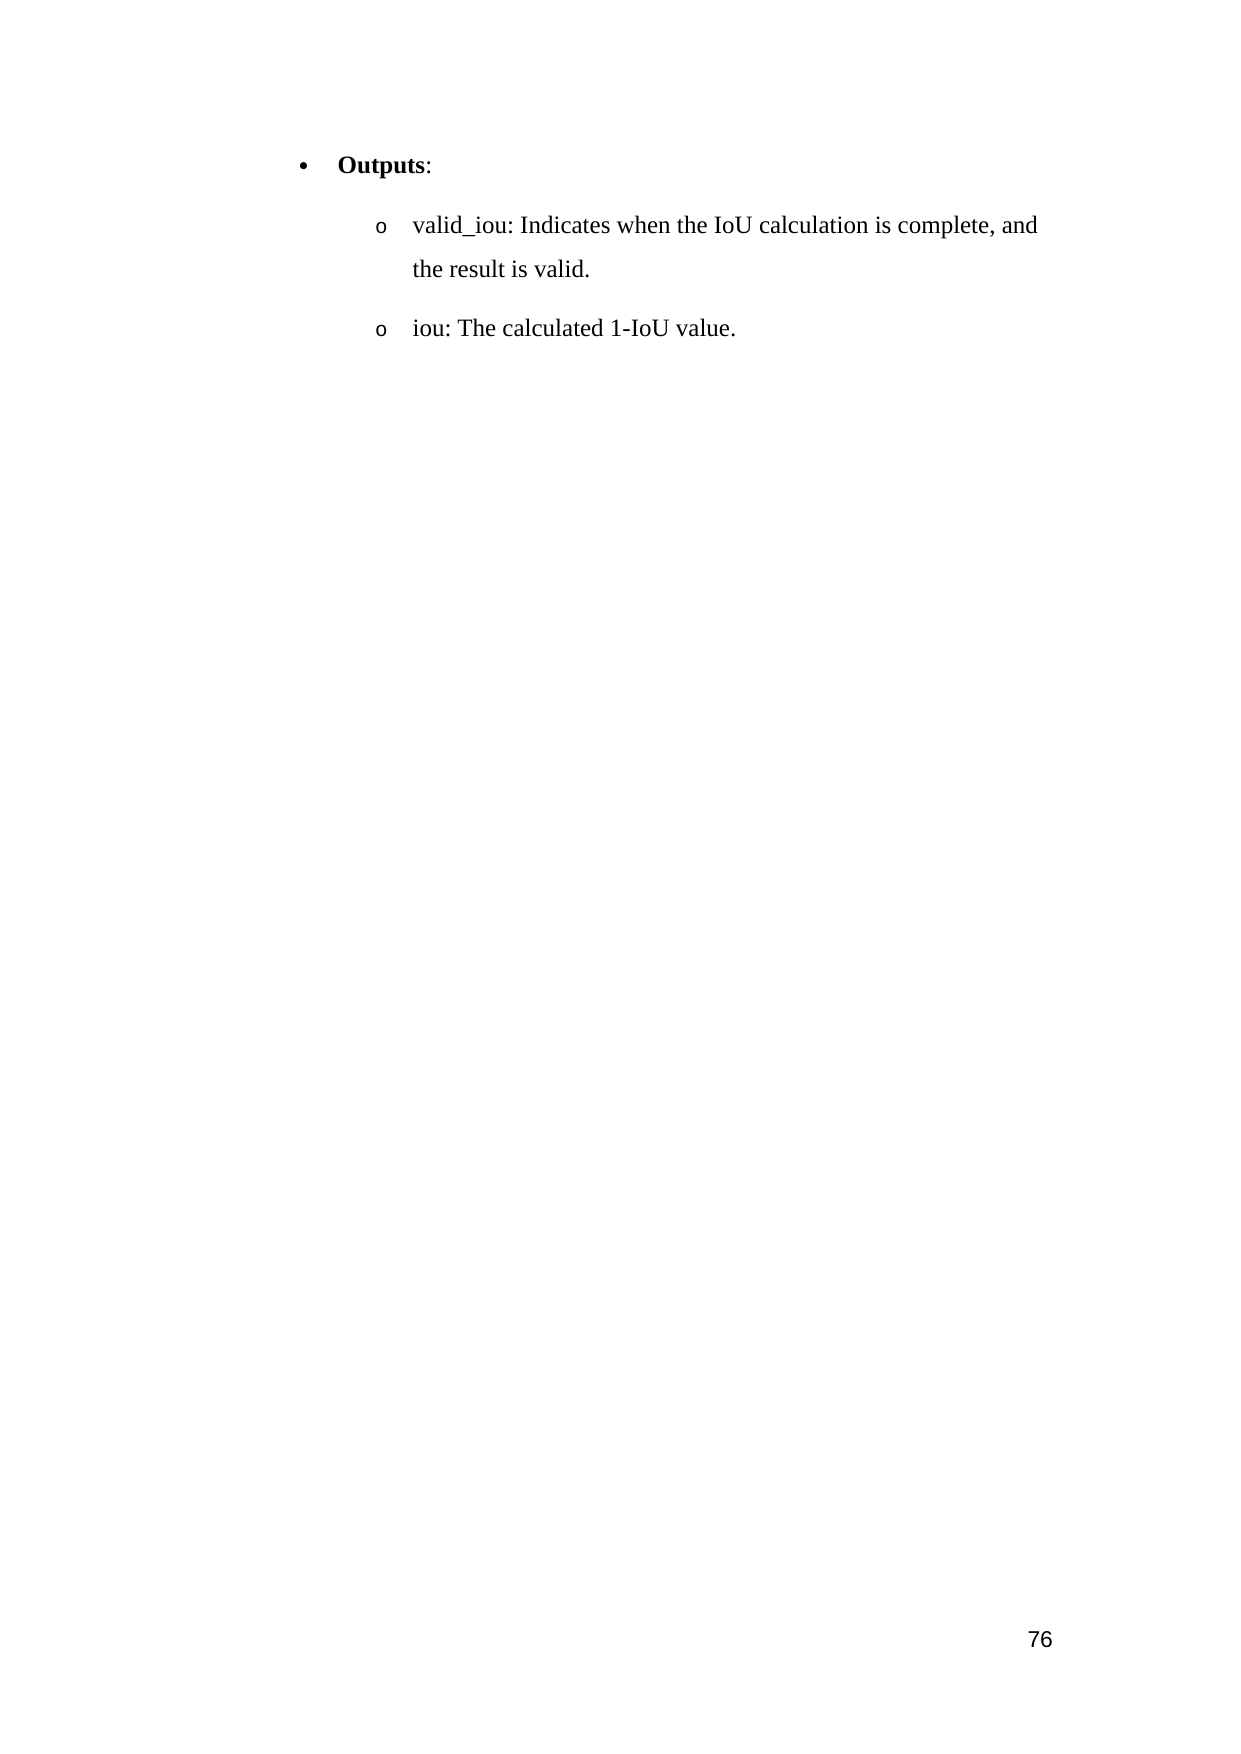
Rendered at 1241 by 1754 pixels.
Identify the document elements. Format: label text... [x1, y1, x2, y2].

list valid_iou: Indicates when the IoU calculation is complete, and the result is valid. [375, 210, 1053, 282]
list iou: The calculated 1-IoU value. [375, 313, 1053, 343]
list Outputs: [300, 150, 1053, 179]
